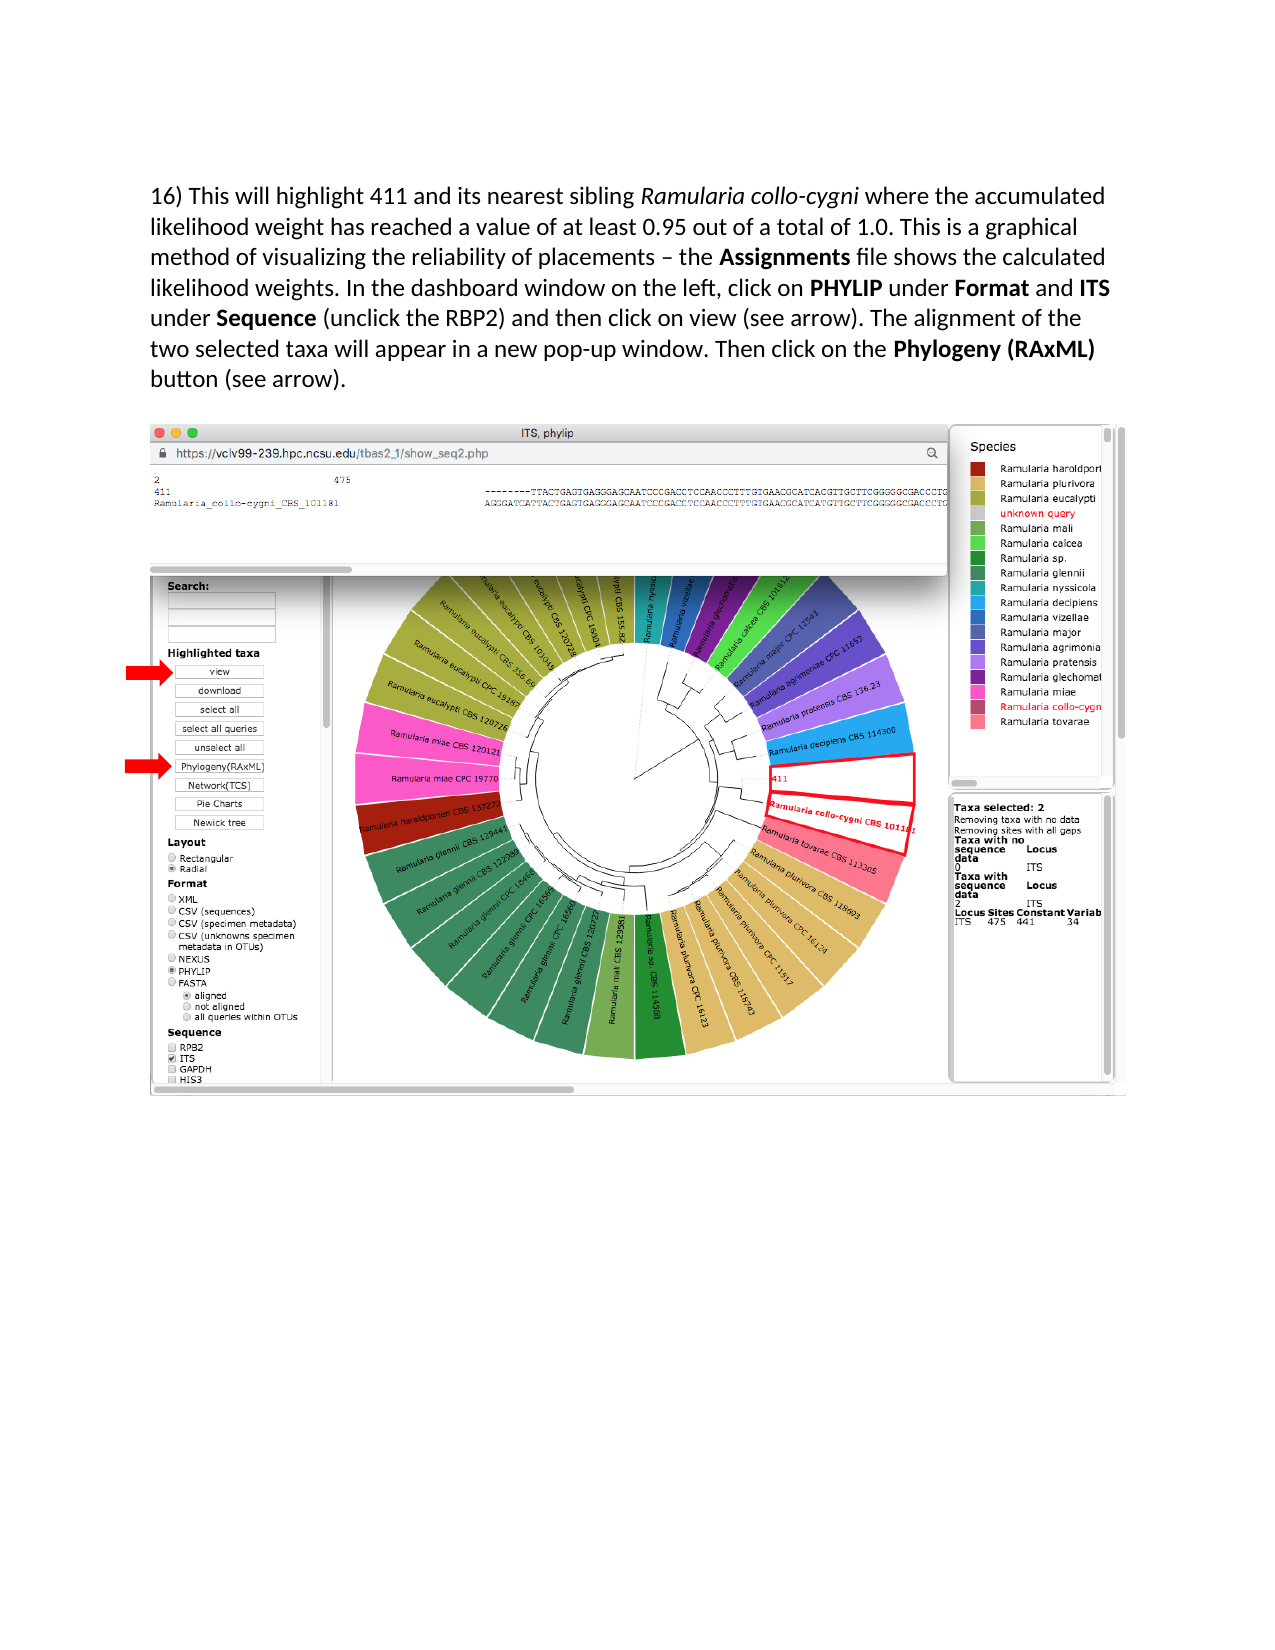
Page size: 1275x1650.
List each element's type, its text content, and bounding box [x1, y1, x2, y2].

picture [150, 424, 1127, 1096]
text 16) This will highlight 411 and its nearest sibling Ramularia collo-cygni where the accumulated likelihood weight has reached a value of at least 0.95 out of a total of 1.0. This is a graphical method of visualizing the reliability of placements – the Assignments file shows the calculated likelihood weights. In the dashboard window on the left, click on PHYLIP under Format and ITS under Sequence (unclick the RBP2) and then click on view (see arrow). The alignment of the two selected taxa will appear in a new pop-up window. Then click on the Phylogeny (RAxML) button (see arrow). [150, 181, 1125, 394]
